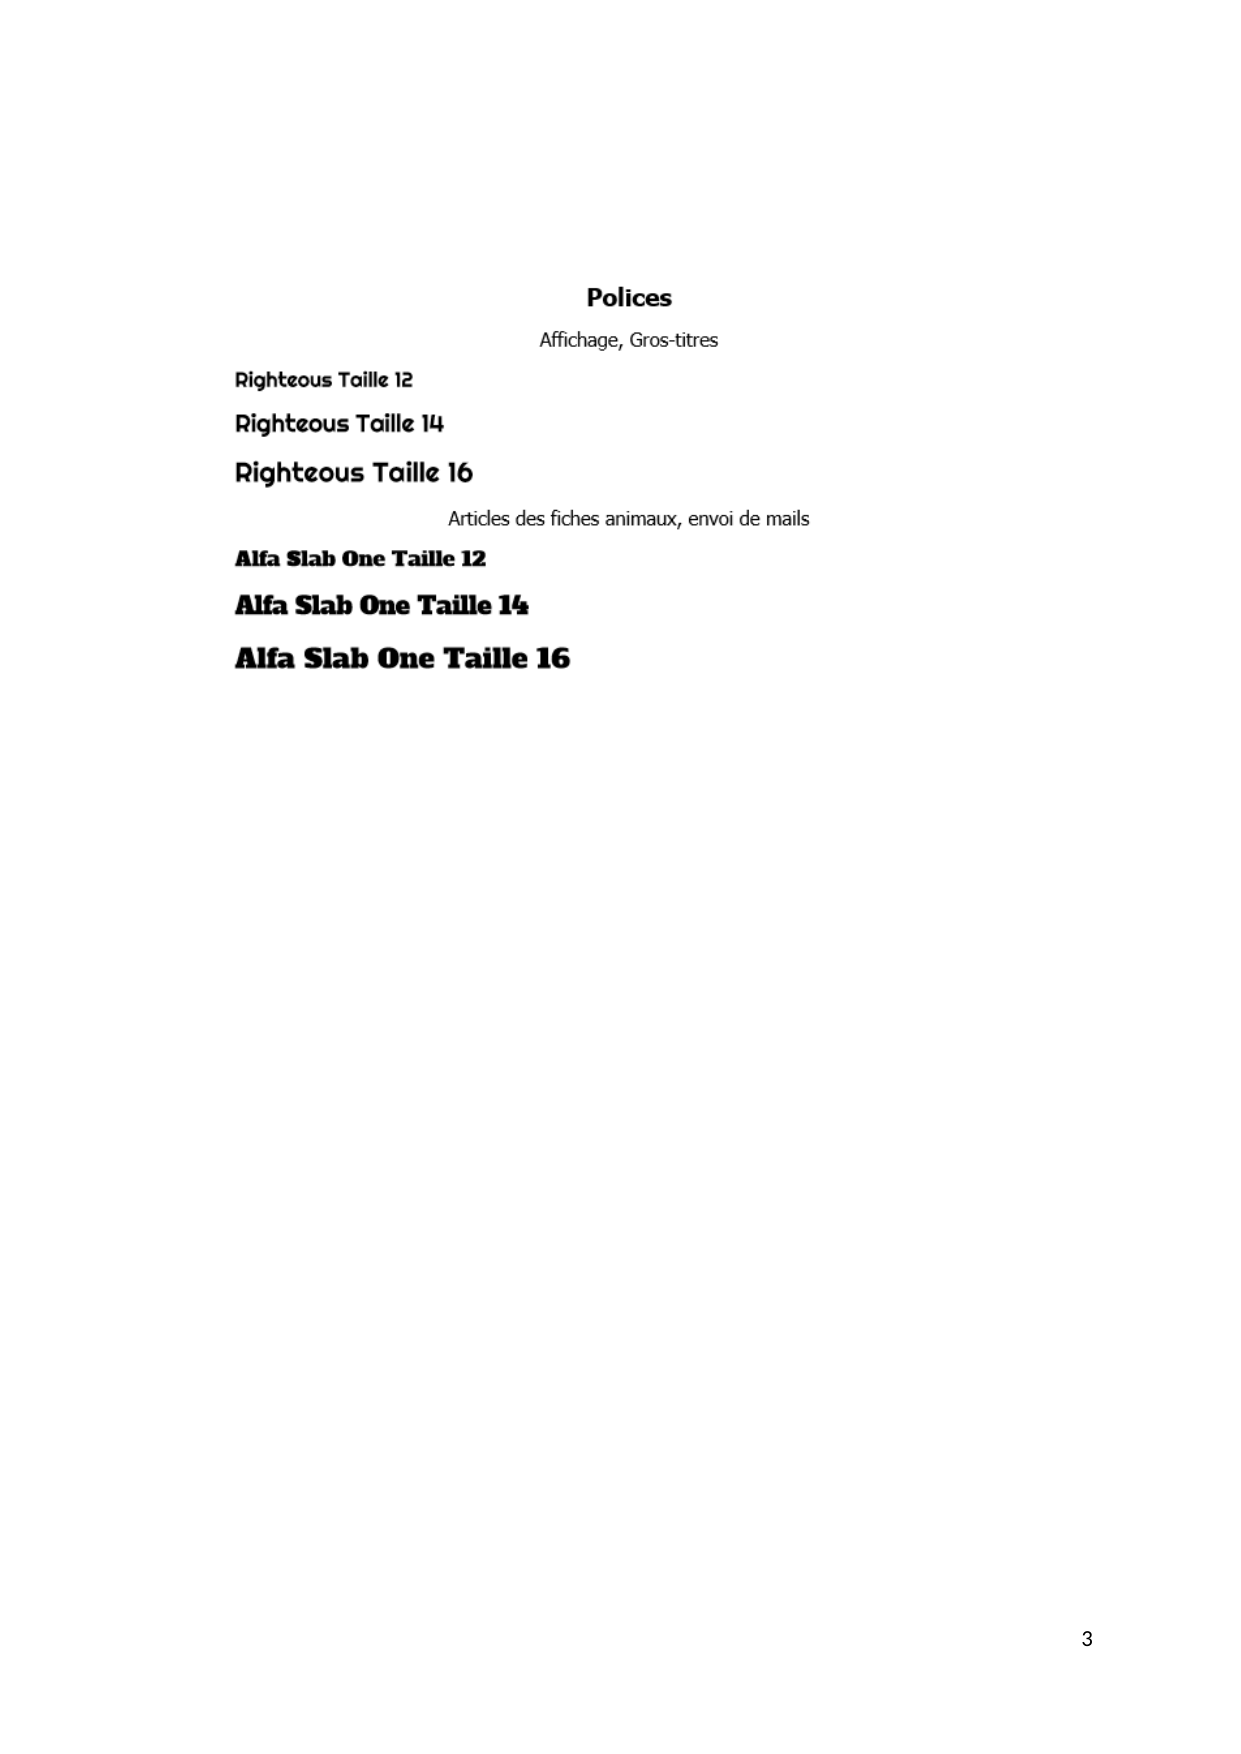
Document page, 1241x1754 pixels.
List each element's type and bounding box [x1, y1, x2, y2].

picture [147, 253, 1093, 746]
